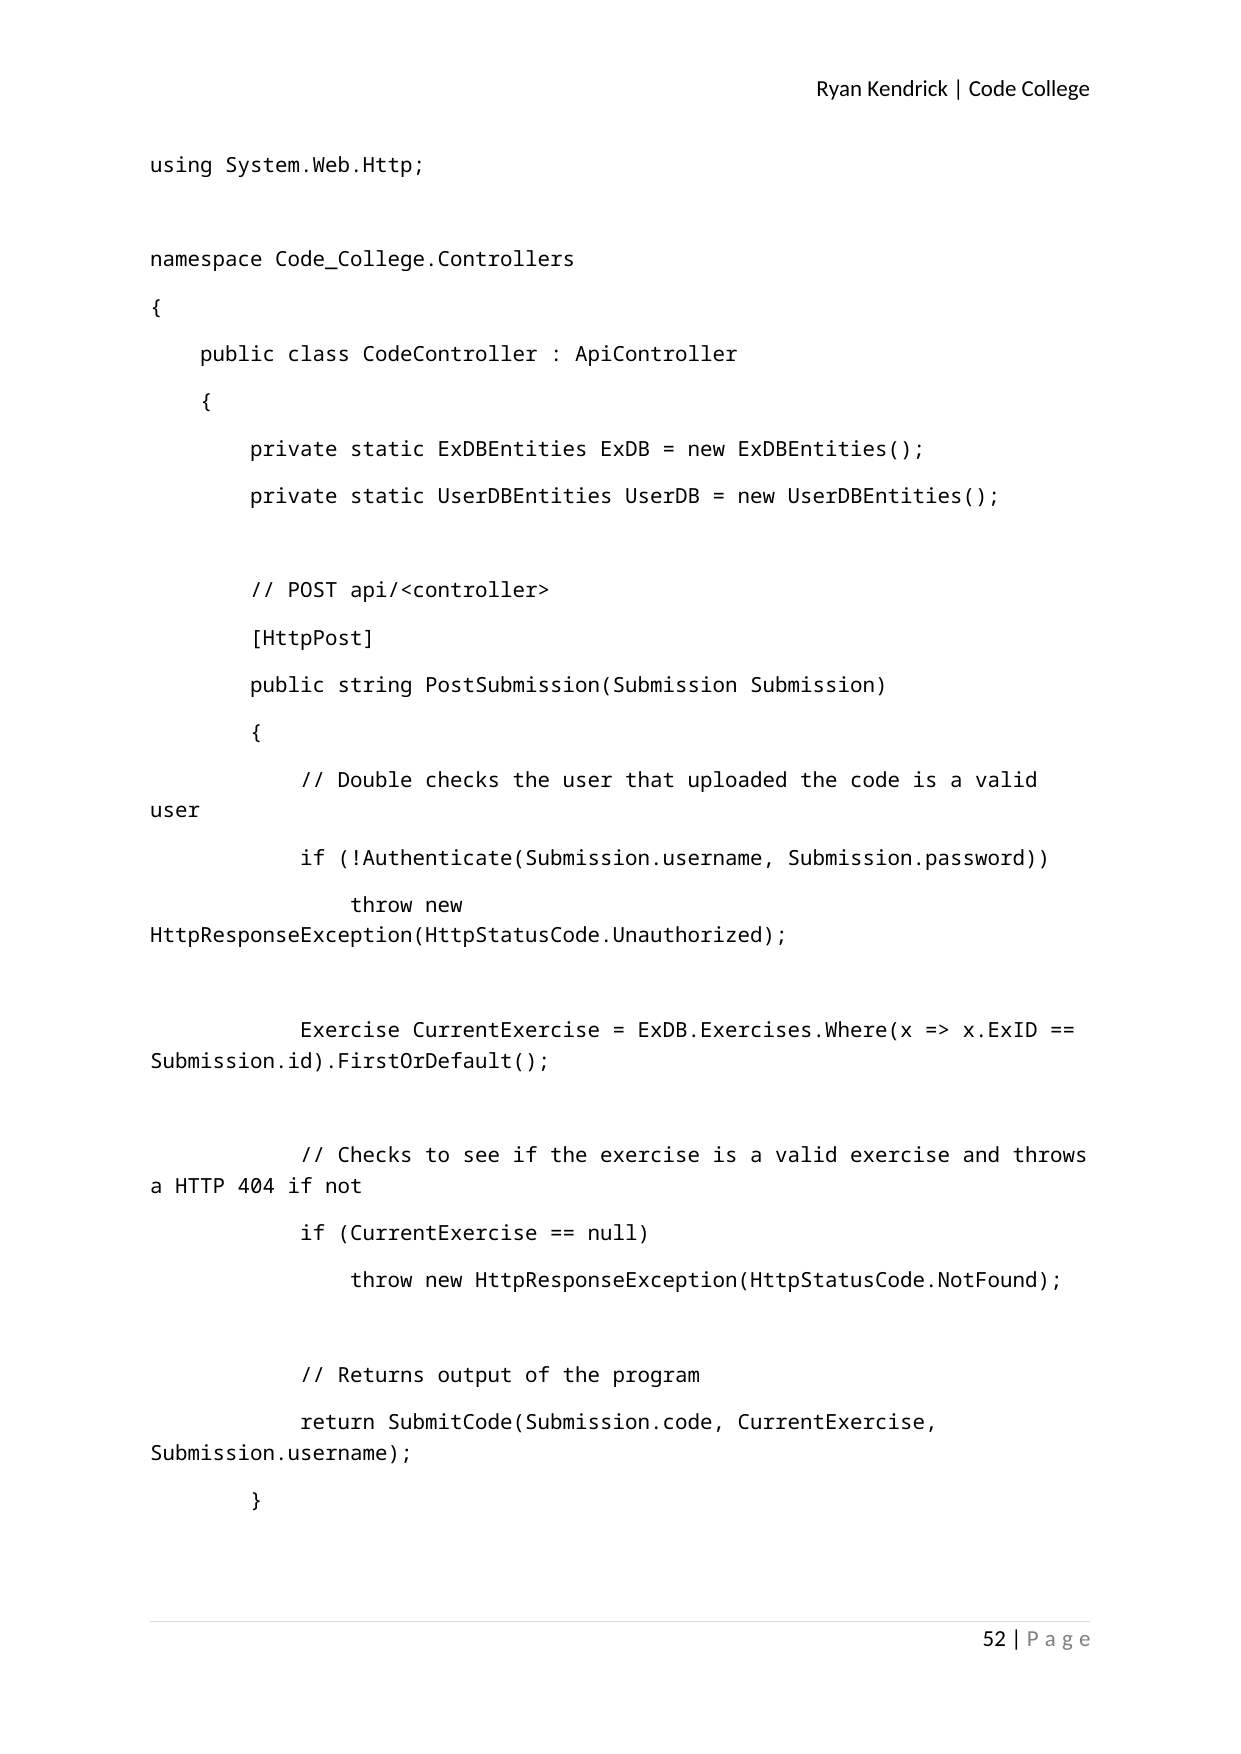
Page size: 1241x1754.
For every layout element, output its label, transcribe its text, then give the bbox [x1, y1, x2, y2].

text // Double checks the user that uploaded the code is a valid user [150, 765, 1090, 824]
text { [150, 717, 1090, 746]
text // Returns output of the program [150, 1360, 1090, 1389]
text using System.Web.Http; [150, 150, 1090, 178]
text if (CurrentExercise == null) [150, 1218, 1090, 1247]
text return SubmitCode(Submission.code, CurrentExercise, Submission.username); [150, 1407, 1090, 1467]
text } [150, 1485, 1090, 1514]
text Exercise CurrentExercise = ExDB.Exercises.Where(x => x.ExID == Submission.id).FirstOrDefault(); [150, 1015, 1090, 1074]
text throw new HttpResponseException(HttpStatusCode.Unauthorized); [150, 890, 1090, 949]
text { [150, 292, 1090, 320]
text public class CodeController : ApiController [150, 339, 1090, 368]
text [HttpPost] [150, 623, 1090, 651]
text public string PostSubmission(Submission Submission) [150, 670, 1090, 699]
text if (!Authenticate(Submission.username, Submission.password)) [150, 843, 1090, 871]
text private static UserDBEntities UserDB = new UserDBEntities(); [150, 481, 1090, 509]
text // Checks to see if the exercise is a valid exercise and throws a HTTP 404 if not [150, 1140, 1090, 1199]
text throw new HttpResponseException(HttpStatusCode.NotFound); [150, 1266, 1090, 1294]
text namespace Code_College.Controllers [150, 244, 1090, 273]
text private static ExDBEntities ExDB = new ExDBEntities(); [150, 434, 1090, 462]
text // POST api/<controller> [150, 576, 1090, 604]
text { [150, 386, 1090, 415]
